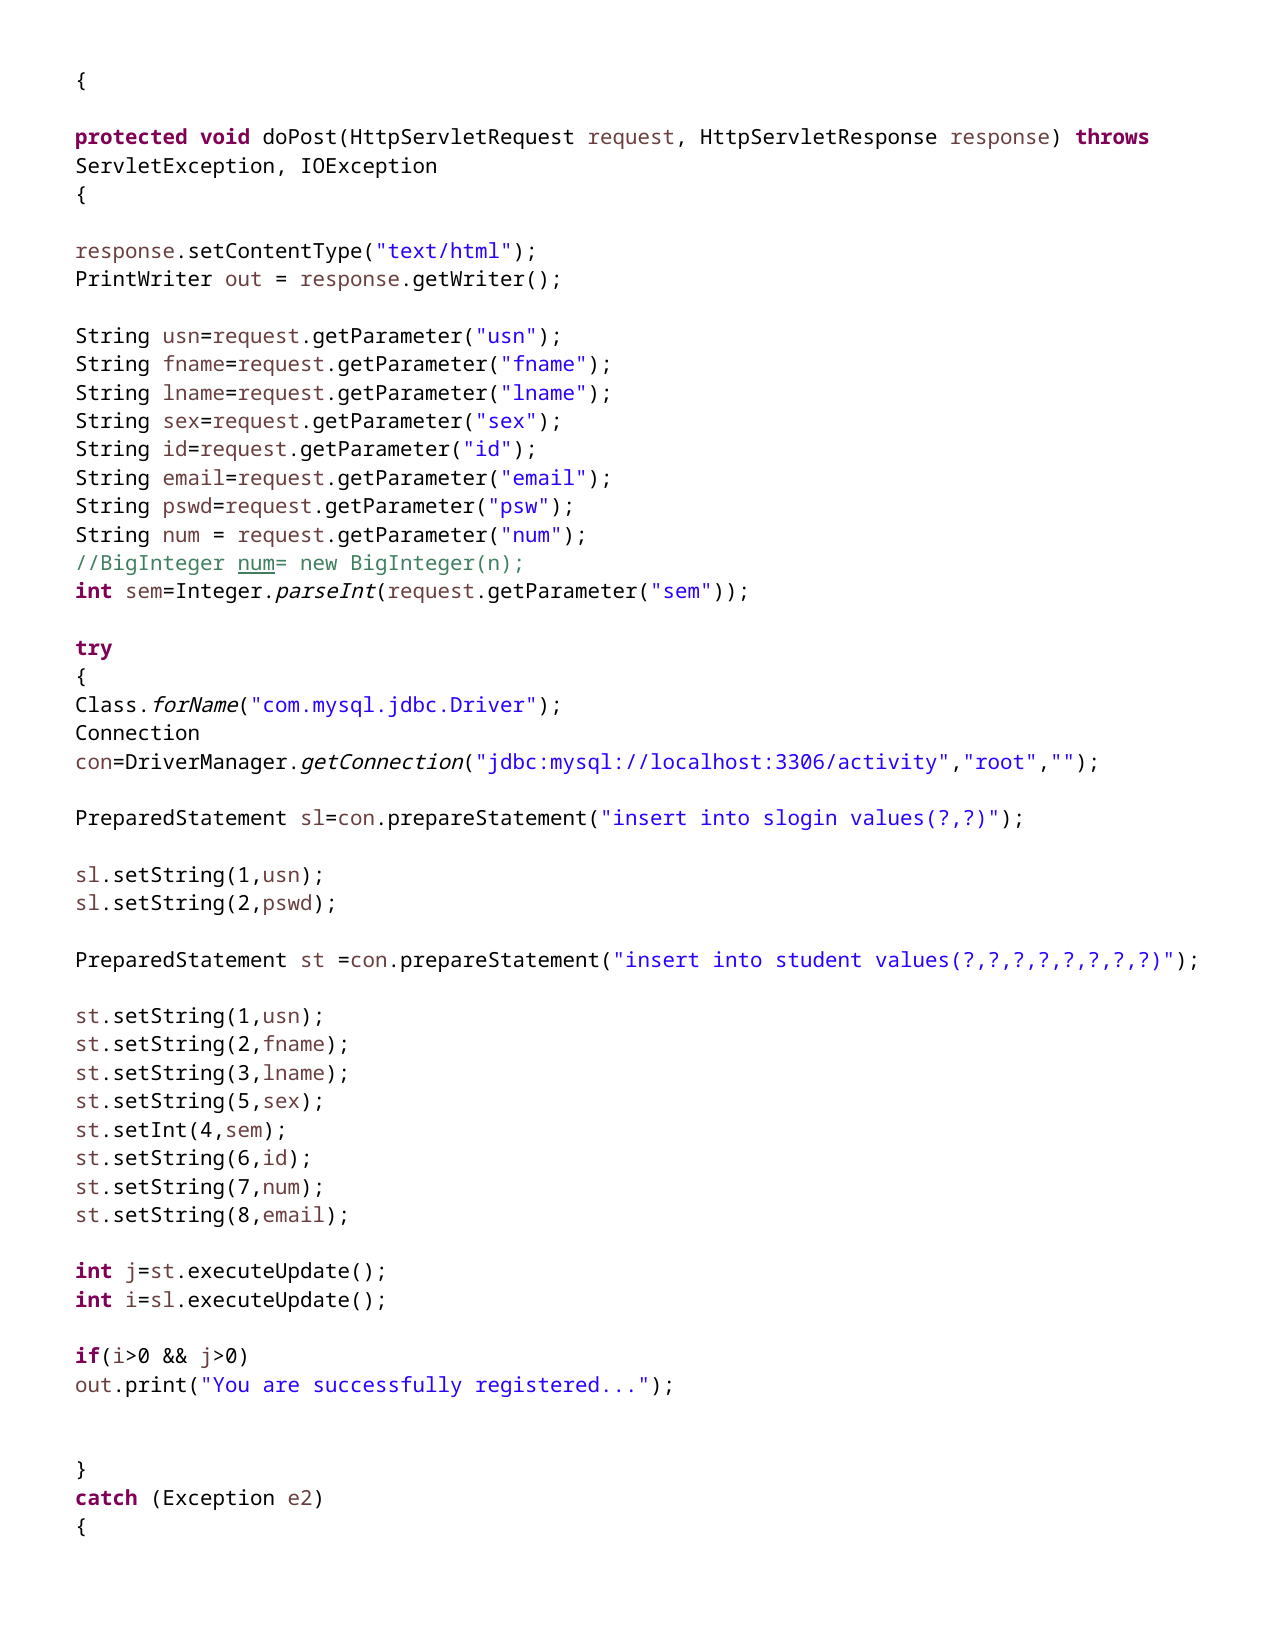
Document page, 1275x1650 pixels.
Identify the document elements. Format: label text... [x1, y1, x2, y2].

text String fname=request.getParameter("fname"); [75, 349, 1209, 378]
text { [75, 1511, 1209, 1540]
text protected void doPost(HttpServletRequest request, HttpServletResponse response) throws ServletException, IOException [75, 122, 1209, 179]
text String lname=request.getParameter("lname"); [75, 378, 1209, 406]
text st.setString(1,usn); [75, 1001, 1209, 1029]
text st.setString(5,sex); [75, 1086, 1209, 1115]
text st.setString(3,lname); [75, 1058, 1209, 1086]
text st.setString(7,num); [75, 1172, 1209, 1200]
text st.setInt(4,sem); [75, 1115, 1209, 1143]
text int i=sl.executeUpdate(); [75, 1285, 1209, 1313]
text { [75, 662, 1209, 690]
text String usn=request.getParameter("usn"); [75, 321, 1209, 349]
text sl.setString(2,pswd); [75, 888, 1209, 917]
text catch (Exception e2) [75, 1483, 1209, 1511]
text String pswd=request.getParameter("psw"); [75, 491, 1209, 520]
text out.print("You are successfully registered..."); [75, 1370, 1209, 1398]
text if(i>0 && j>0) [75, 1342, 1209, 1370]
text PreparedStatement st =con.prepareStatement("insert into student values(?,?,?,?,?,?,?,?)"); [75, 945, 1209, 973]
text response.setContentType("text/html"); [75, 236, 1209, 264]
text int j=st.executeUpdate(); [75, 1257, 1209, 1285]
text st.setString(6,id); [75, 1143, 1209, 1172]
text PrintWriter out = response.getWriter(); [75, 264, 1209, 293]
text String id=request.getParameter("id"); [75, 434, 1209, 463]
text st.setString(8,email); [75, 1200, 1209, 1229]
text { [75, 179, 1209, 208]
text Connection con=DriverManager.getConnection("jdbc:mysql://localhost:3306/activity","root",""); [75, 718, 1209, 775]
text String num = request.getParameter("num"); [75, 520, 1209, 548]
text } [75, 1454, 1209, 1483]
text PreparedStatement sl=con.prepareStatement("insert into slogin values(?,?)"); [75, 803, 1209, 832]
text //BigInteger num= new BigInteger(n); [75, 548, 1209, 577]
text { [75, 66, 1209, 94]
text try [75, 633, 1209, 662]
text int sem=Integer.parseInt(request.getParameter("sem")); [75, 577, 1209, 605]
text sl.setString(1,usn); [75, 860, 1209, 888]
text Class.forName("com.mysql.jdbc.Driver"); [75, 690, 1209, 718]
text st.setString(2,fname); [75, 1029, 1209, 1058]
text String sex=request.getParameter("sex"); [75, 406, 1209, 434]
text String email=request.getParameter("email"); [75, 463, 1209, 491]
